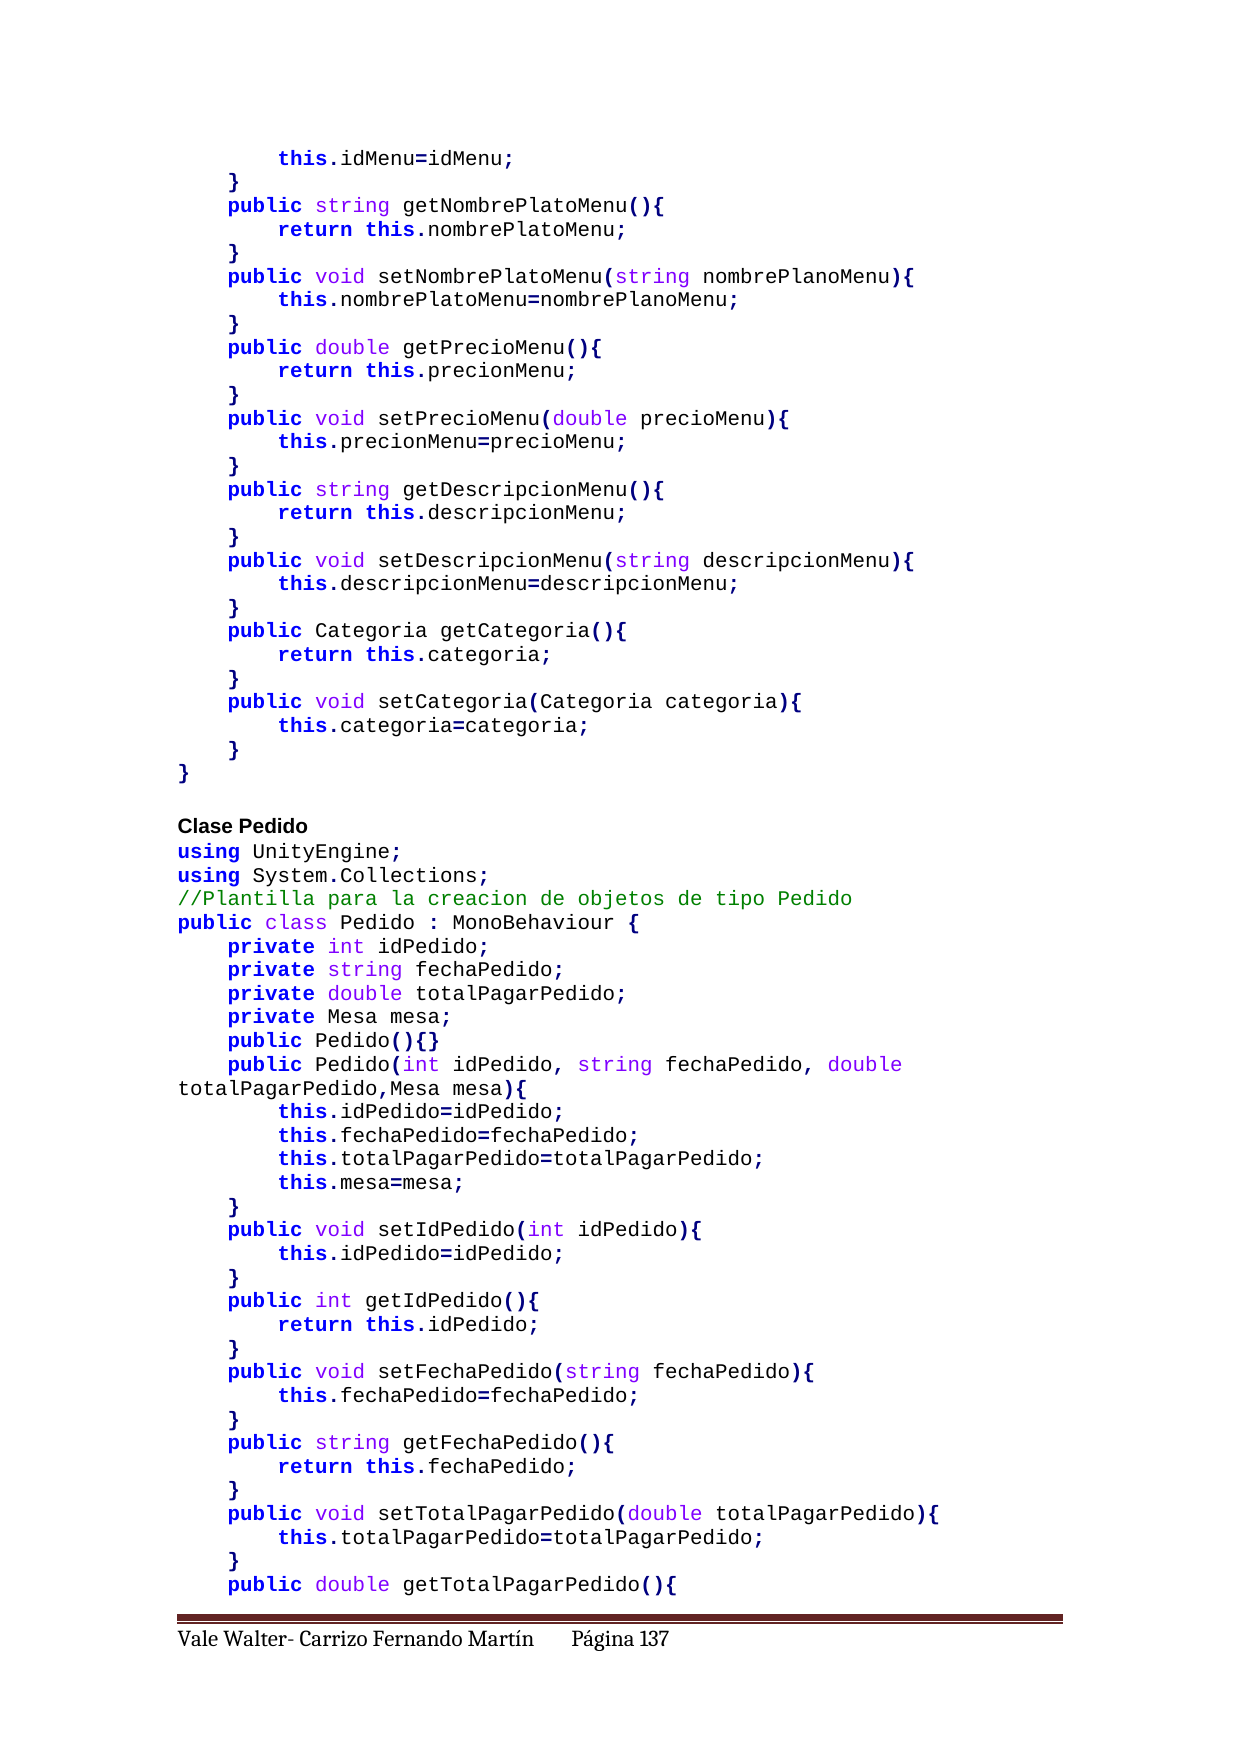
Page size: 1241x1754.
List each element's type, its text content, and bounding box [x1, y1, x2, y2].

text public void setCategoria(Categoria categoria){ [177, 691, 1063, 715]
text this.fechaPedido=fechaPedido; [177, 1385, 1063, 1408]
text public class Pedido : MonoBehaviour { [177, 912, 1063, 936]
text this.idMenu=idMenu; [177, 148, 1063, 171]
text this.totalPagarPedido=totalPagarPedido; [177, 1148, 1063, 1172]
text private string fechaPedido; [177, 959, 1063, 983]
text public string getDescripcionMenu(){ [177, 479, 1063, 502]
text private double totalPagarPedido; [177, 983, 1063, 1007]
text } [177, 739, 1063, 762]
text public double getPrecioMenu(){ [177, 337, 1063, 360]
text Clase Pedido [177, 813, 1063, 837]
text } [177, 1338, 1063, 1361]
text } [177, 313, 1063, 337]
text public void setFechaPedido(string fechaPedido){ [177, 1361, 1063, 1385]
text return this.descripcionMenu; [177, 502, 1063, 526]
text public void setTotalPagarPedido(double totalPagarPedido){ [177, 1503, 1063, 1527]
text } [177, 526, 1063, 549]
text private Mesa mesa; [177, 1007, 1063, 1030]
text this.fechaPedido=fechaPedido; [177, 1125, 1063, 1148]
text } [177, 762, 1063, 786]
text return this.fechaPedido; [177, 1456, 1063, 1479]
text return this.precionMenu; [177, 360, 1063, 384]
text } [177, 668, 1063, 691]
text public Pedido(int idPedido, string fechaPedido, double totalPagarPedido,Mesa mesa){ [177, 1054, 1063, 1101]
text return this.categoria; [177, 644, 1063, 668]
text this.idPedido=idPedido; [177, 1243, 1063, 1267]
text } [177, 242, 1063, 266]
text public double getTotalPagarPedido(){ [177, 1574, 1063, 1598]
text public void setIdPedido(int idPedido){ [177, 1219, 1063, 1243]
text this.descripcionMenu=descripcionMenu; [177, 573, 1063, 597]
text private int idPedido; [177, 936, 1063, 959]
text public Pedido(){} [177, 1030, 1063, 1054]
text } [177, 171, 1063, 195]
text } [177, 1479, 1063, 1503]
text } [177, 1196, 1063, 1219]
text public void setDescripcionMenu(string descripcionMenu){ [177, 549, 1063, 573]
text public void setNombrePlatoMenu(string nombrePlanoMenu){ [177, 266, 1063, 289]
text using UnityEngine; [177, 841, 1063, 865]
text this.categoria=categoria; [177, 715, 1063, 739]
text this.nombrePlatoMenu=nombrePlanoMenu; [177, 289, 1063, 313]
text this.mesa=mesa; [177, 1172, 1063, 1196]
text } [177, 455, 1063, 479]
text this.idPedido=idPedido; [177, 1101, 1063, 1125]
text public string getNombrePlatoMenu(){ [177, 195, 1063, 218]
text } [177, 597, 1063, 621]
text public string getFechaPedido(){ [177, 1432, 1063, 1456]
text } [177, 1267, 1063, 1290]
text } [177, 1550, 1063, 1574]
text } [177, 1408, 1063, 1432]
text public int getIdPedido(){ [177, 1290, 1063, 1314]
text public void setPrecioMenu(double precioMenu){ [177, 408, 1063, 431]
text this.totalPagarPedido=totalPagarPedido; [177, 1527, 1063, 1550]
text using System.Collections; [177, 865, 1063, 888]
text } [177, 384, 1063, 408]
text this.precionMenu=precioMenu; [177, 431, 1063, 455]
text public Categoria getCategoria(){ [177, 621, 1063, 644]
text //Plantilla para la creacion de objetos de tipo Pedido [177, 888, 1063, 912]
text return this.nombrePlatoMenu; [177, 218, 1063, 242]
text return this.idPedido; [177, 1314, 1063, 1338]
